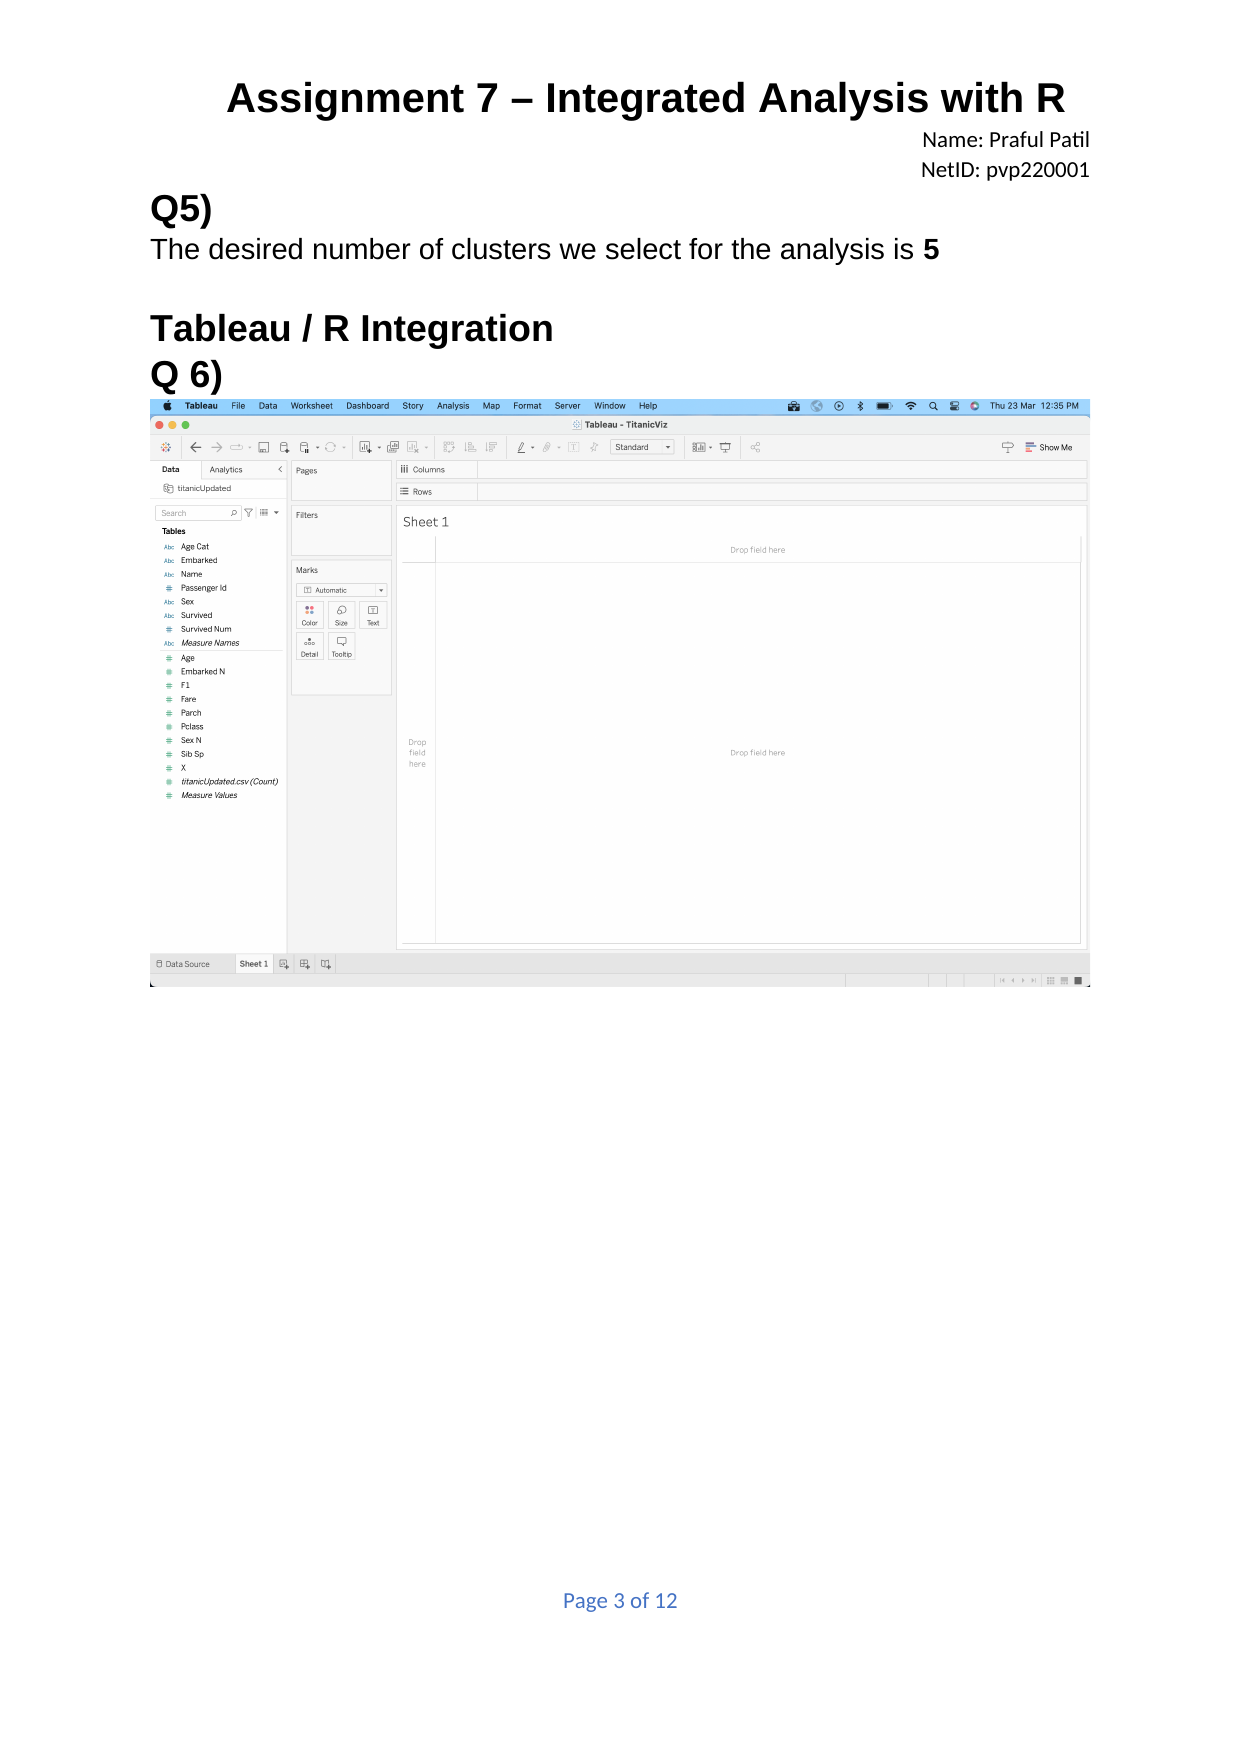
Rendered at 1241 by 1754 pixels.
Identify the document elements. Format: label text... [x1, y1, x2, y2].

text The desired number of clusters we select for the analysis is 5 [150, 232, 1090, 266]
text Q 6) [150, 352, 1090, 396]
picture [150, 399, 1091, 987]
text Q5) [150, 186, 1090, 229]
text Tableau / R Integration [150, 306, 1090, 349]
